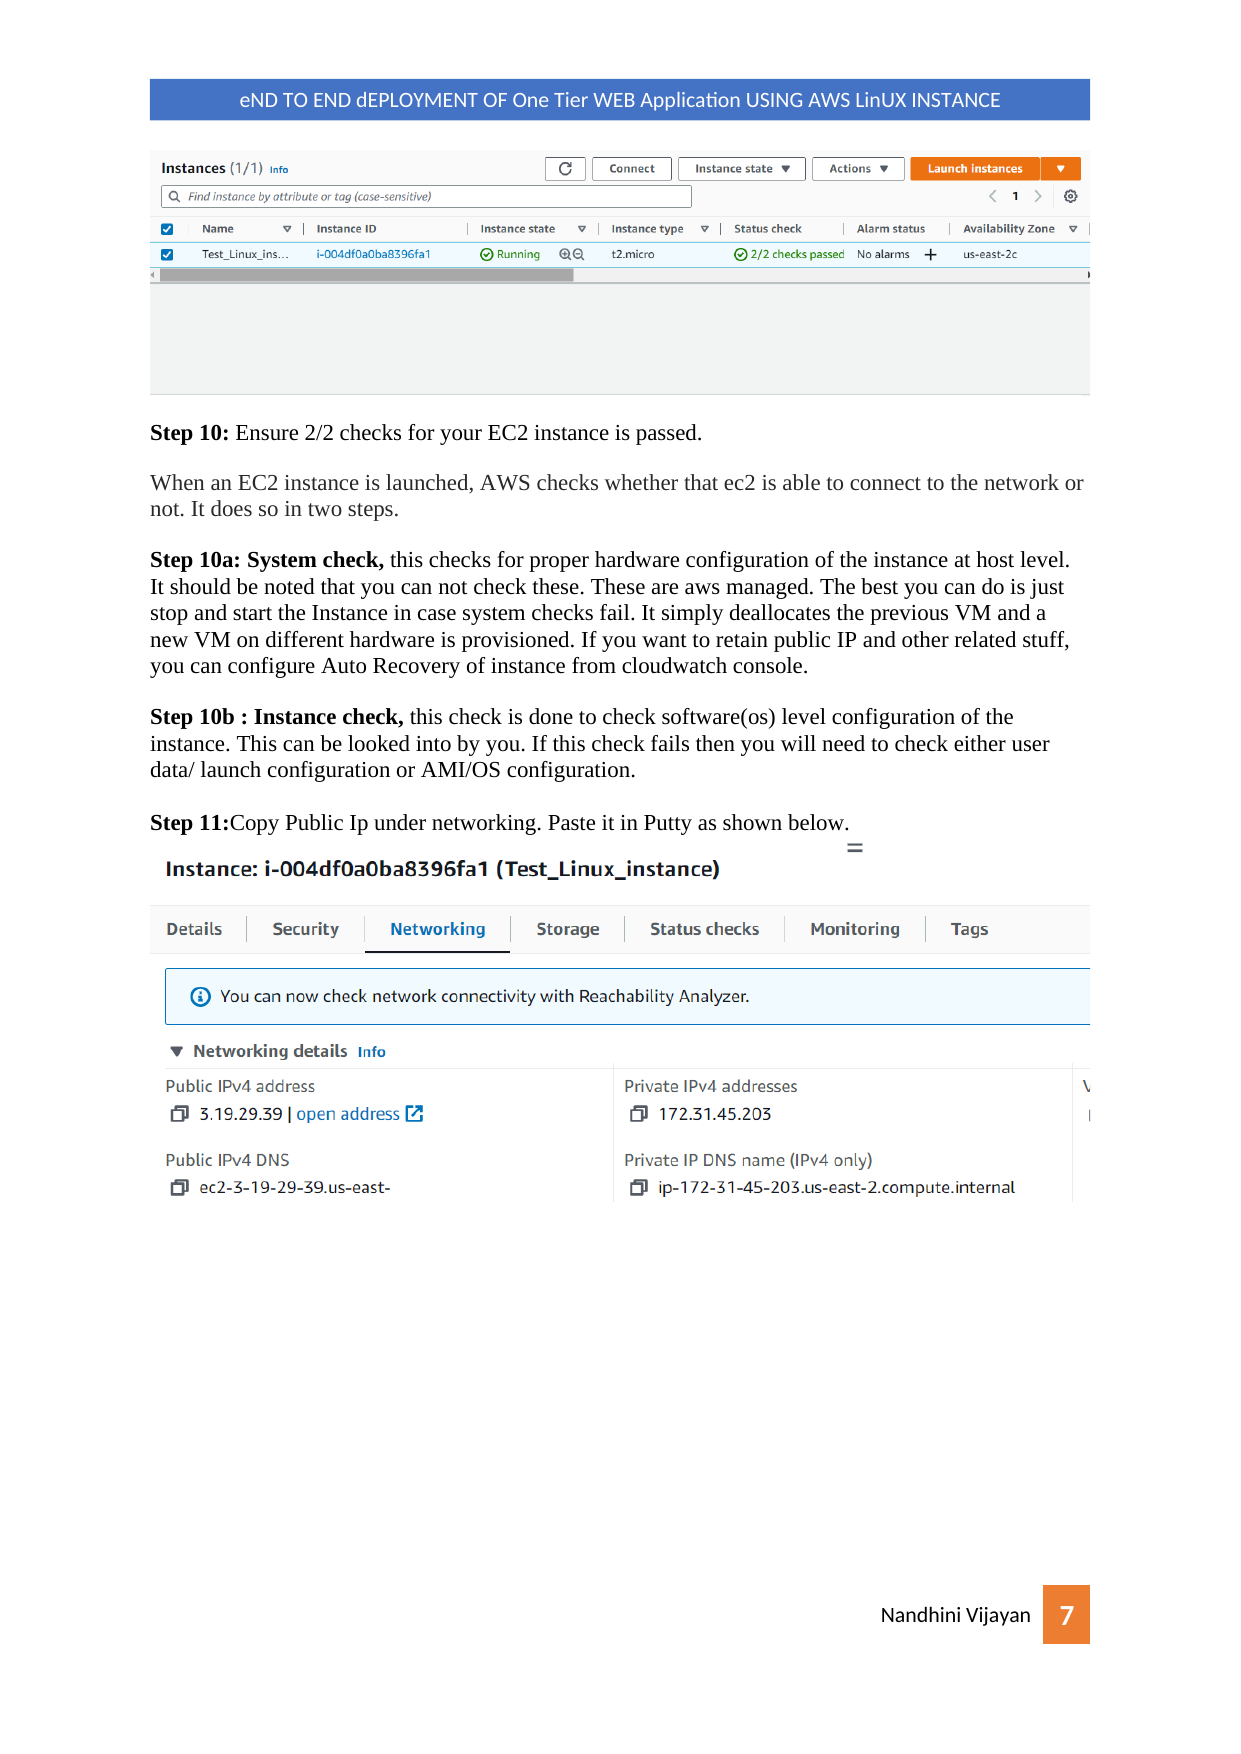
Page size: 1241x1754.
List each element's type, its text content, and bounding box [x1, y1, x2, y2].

text Step 10a: System check, this checks for proper hardware configuration of the instance at host level. It should be noted that you can not check these. These are aws managed. The best you can do is just stop and start the Instance in case system checks fail. It simply deallocates the previous VM and a new VM on different hardware is provisioned. If you want to retain public IP and other related stuff, you can configure Auto Recovery of instance from cloudwatch console. [150, 547, 1090, 678]
picture [150, 835, 1091, 1202]
text Step 10: Ensure 2/2 checks for your EC2 instance is passed. [150, 419, 1090, 446]
text Step 11:Copy Public Ip under networking. Paste it in Putty as shown below. [150, 809, 1090, 835]
text When an EC2 instance is launched, AWS checks whether that ec2 is able to connect to the network or not. It does so in two steps. [150, 469, 1090, 522]
text Step 10b : Instance check, this check is done to check software(os) level configuration of the instance. This can be looked into by you. If this check fails then you will need to check either user data/ launch configuration or AMI/OS configuration. [150, 703, 1090, 782]
picture [150, 150, 1091, 396]
